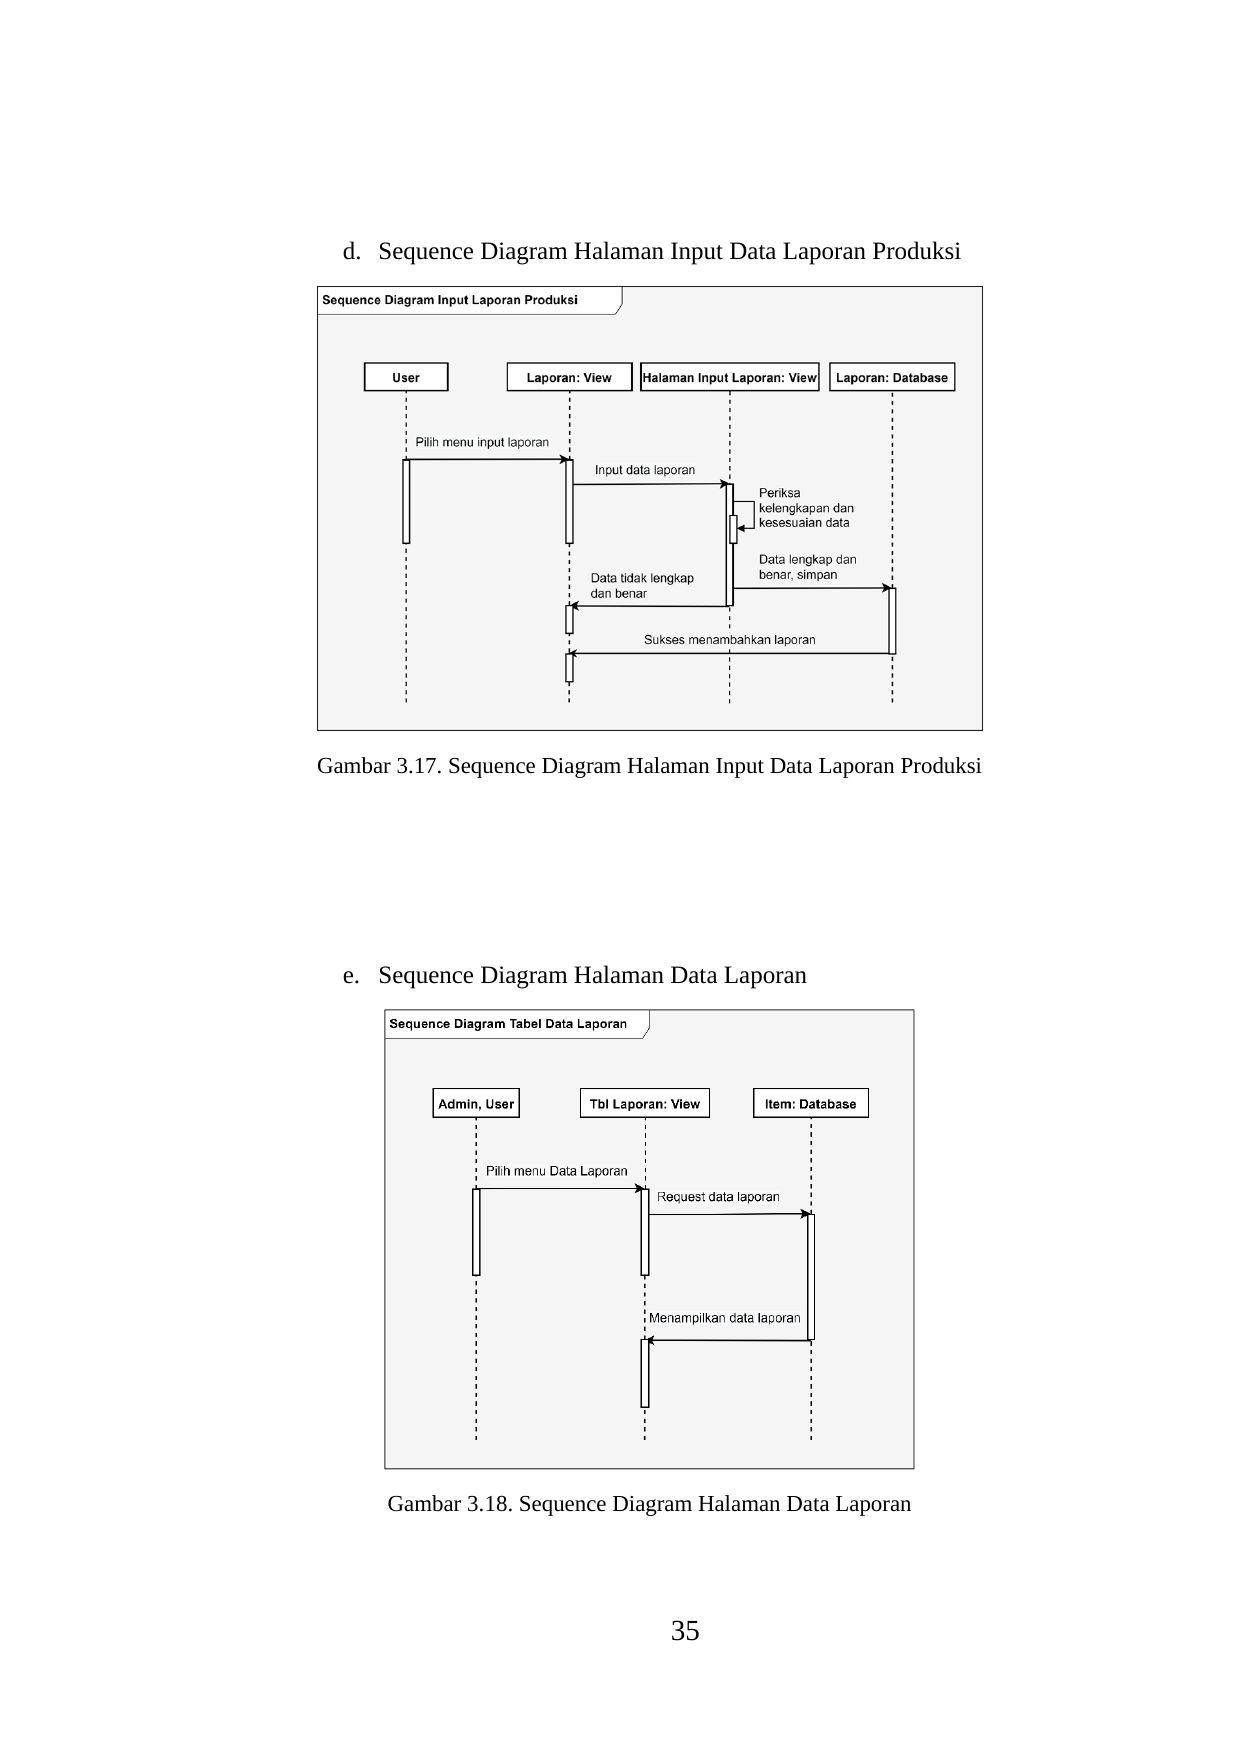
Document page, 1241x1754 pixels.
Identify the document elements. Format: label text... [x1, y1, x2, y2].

picture [377, 1002, 922, 1476]
text Gambar 3.18. Sequence Diagram Halaman Data Laporan [236, 1489, 1063, 1516]
subtitle Sequence Diagram Halaman Data Laporan [343, 960, 1063, 988]
picture [310, 279, 990, 738]
subtitle Sequence Diagram Halaman Input Data Laporan Produksi [343, 236, 1063, 265]
text Gambar 3.17. Sequence Diagram Halaman Input Data Laporan Produksi [236, 752, 1063, 897]
